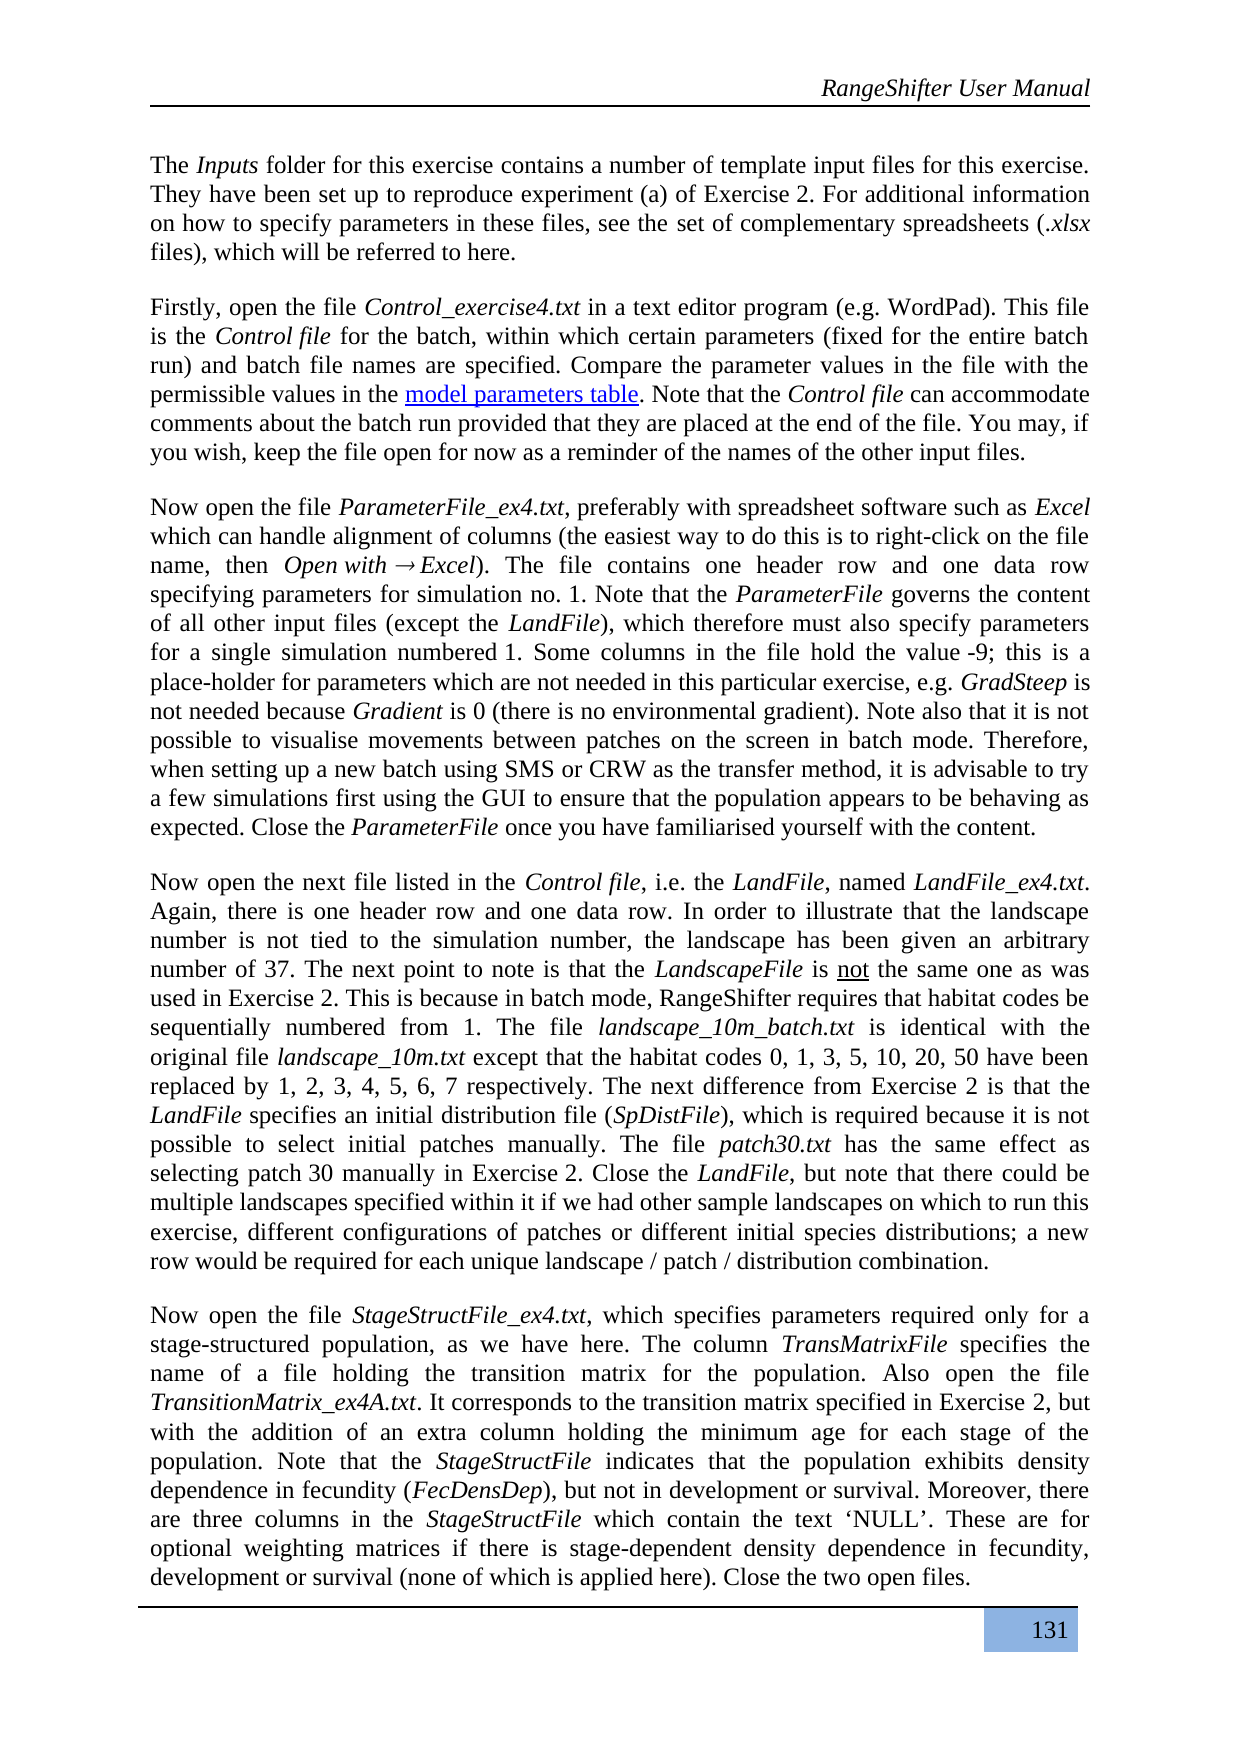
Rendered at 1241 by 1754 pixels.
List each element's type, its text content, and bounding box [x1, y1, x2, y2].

text The Inputs folder for this exercise contains a number of template input files for this exercise. They have been set up to reproduce experiment (a) of Exercise 2. For additional information on how to specify parameters in these files, see the set of complementary spreadsheets (.xlsx files), which will be referred to here. [150, 150, 1090, 267]
text Now open the next file listed in the Control file, i.e. the LandFile, named LandFile_ex4.txt. Again, there is one header row and one data row. In order to illustrate that the landscape number is not tied to the simulation number, the landscape has been given an arbitrary number of 37. The next point to note is that the LandscapeFile is not the same one as was used in Exercise 2. This is because in batch mode, RangeShifter requires that habitat codes be sequentially numbered from 1. The file landscape_10m_batch.txt is identical with the original file landscape_10m.txt except that the habitat codes 0, 1, 3, 5, 10, 20, 50 have been replaced by 1, 2, 3, 4, 5, 6, 7 respectively. The next difference from Exercise 2 is that the LandFile specifies an initial distribution file (SpDistFile), which is required because it is not possible to select initial patches manually. The file patch30.txt has the same effect as selecting patch 30 manually in Exercise 2. Close the LandFile, but note that there could be multiple landscapes specified within it if we had other sample landscapes on which to run this exercise, different configurations of patches or different initial species distributions; a new row would be required for each unique landscape / patch / distribution combination. [150, 867, 1090, 1275]
text Now open the file ParameterFile_ex4.txt, preferably with spreadsheet software such as Excel which can handle alignment of columns (the easiest way to do this is to right-click on the file name, then Open with Excel). The file contains one header row and one data row specifying parameters for simulation no. 1. Note that the ParameterFile governs the content of all other input files (except the LandFile), which therefore must also specify parameters for a single simulation numbered 1. Some columns in the file hold the value -9; this is a place-holder for parameters which are not needed in this particular exercise, e.g. GradSteep is not needed because Gradient is 0 (there is no environmental gradient). Note also that it is not possible to visualise movements between patches on the screen in batch mode. Therefore, when setting up a new batch using SMS or CRW as the transfer method, it is advisable to try a few simulations first using the GUI to ensure that the population appears to be behaving as expected. Close the ParameterFile once you have familiarised yourself with the content. [150, 492, 1090, 842]
text Firstly, open the file Control_exercise4.txt in a text editor program (e.g. WordPad). This file is the Control file for the batch, within which certain parameters (fixed for the entire batch run) and batch file names are specified. Compare the parameter values in the file with the permissible values in the model parameters table. Note that the Control file can accommodate comments about the batch run provided that they are placed at the end of the file. You may, if you wish, keep the file open for now as a reminder of the names of the other input files. [150, 292, 1090, 467]
text Now open the file StageStructFile_ex4.txt, which specifies parameters required only for a stage-structured population, as we have here. The column TransMatrixFile specifies the name of a file holding the transition matrix for the population. Also open the file TransitionMatrix_ex4A.txt. It corresponds to the transition matrix specified in Exercise 2, but with the addition of an extra column holding the minimum age for each stage of the population. Note that the StageStructFile indicates that the population exhibits density dependence in fecundity (FecDensDep), but not in development or survival. Moreover, there are three columns in the StageStructFile which contain the text ‘NULL’. These are for optional weighting matrices if there is stage-dependent density dependence in fecundity, development or survival (none of which is applied here). Close the two open files. [150, 1300, 1090, 1592]
